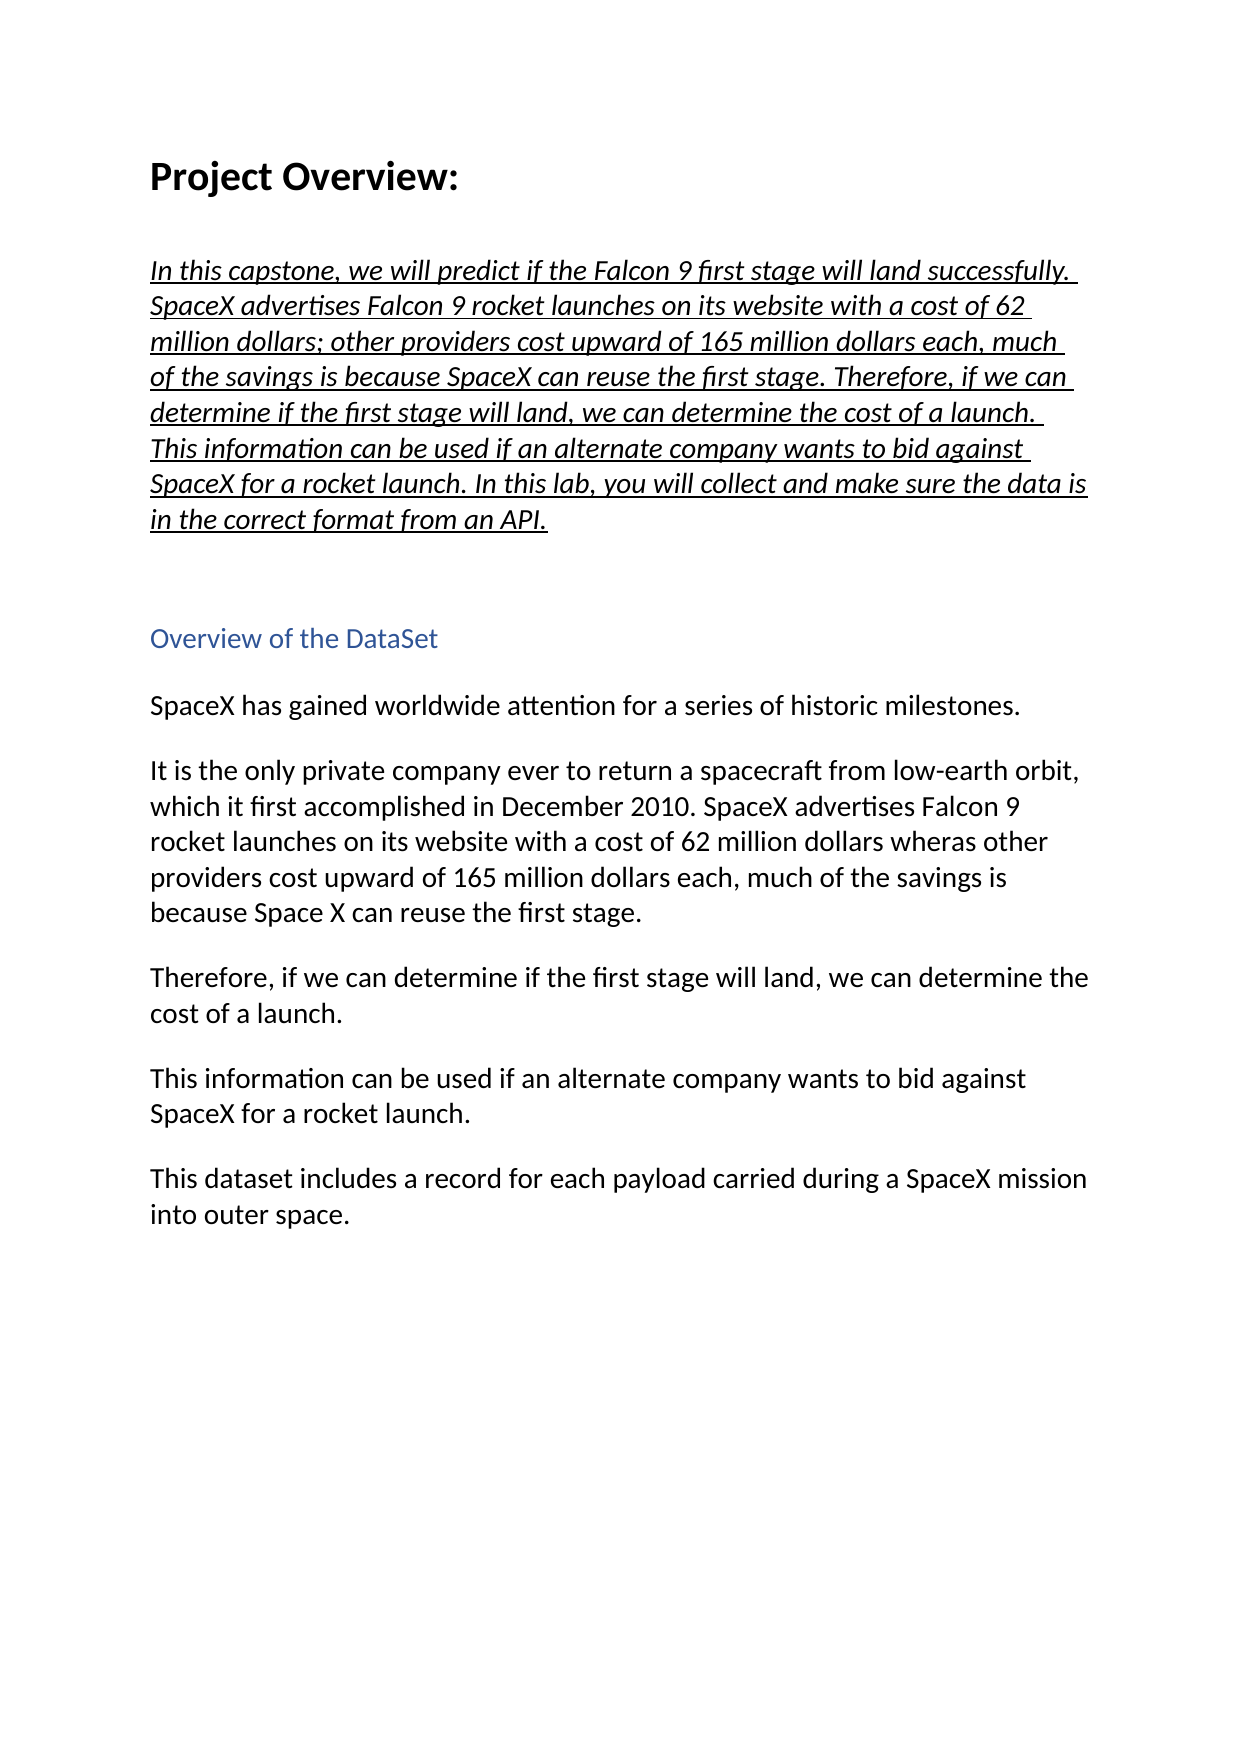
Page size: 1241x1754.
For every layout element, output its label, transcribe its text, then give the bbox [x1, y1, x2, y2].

subtitle Overview of the DataSet [150, 620, 1090, 655]
text Project Overview: [150, 150, 1090, 201]
text In this capstone, we will predict if the Falcon 9 first stage will land successfully. SpaceX advertises Falcon 9 rocket launches on its website with a cost of 62 million dollars; other providers cost upward of 165 million dollars each, much of the savings is because SpaceX can reuse the first stage. Therefore, if we can determine if the first stage will land, we can determine the cost of a launch. This information can be used if an alternate company wants to bid against SpaceX for a rocket launch. In this lab, you will collect and make sure the data is in the correct format from an API. [150, 252, 1090, 537]
text Therefore, if we can determine if the first stage will land, we can determine the cost of a launch. [150, 959, 1090, 1031]
text SpaceX has gained worldwide attention for a series of historic milestones. [150, 687, 1090, 723]
text This dataset includes a record for each payload carried during a SpaceX mission into outer space. [150, 1160, 1090, 1231]
text It is the only private company ever to return a spacecraft from low-earth orbit, which it first accomplished in December 2010. SpaceX advertises Falcon 9 rocket launches on its website with a cost of 62 million dollars wheras other providers cost upward of 165 million dollars each, much of the savings is because Space X can reuse the first stage. [150, 752, 1090, 930]
text This information can be used if an alternate company wants to bid against SpaceX for a rocket launch. [150, 1060, 1090, 1131]
